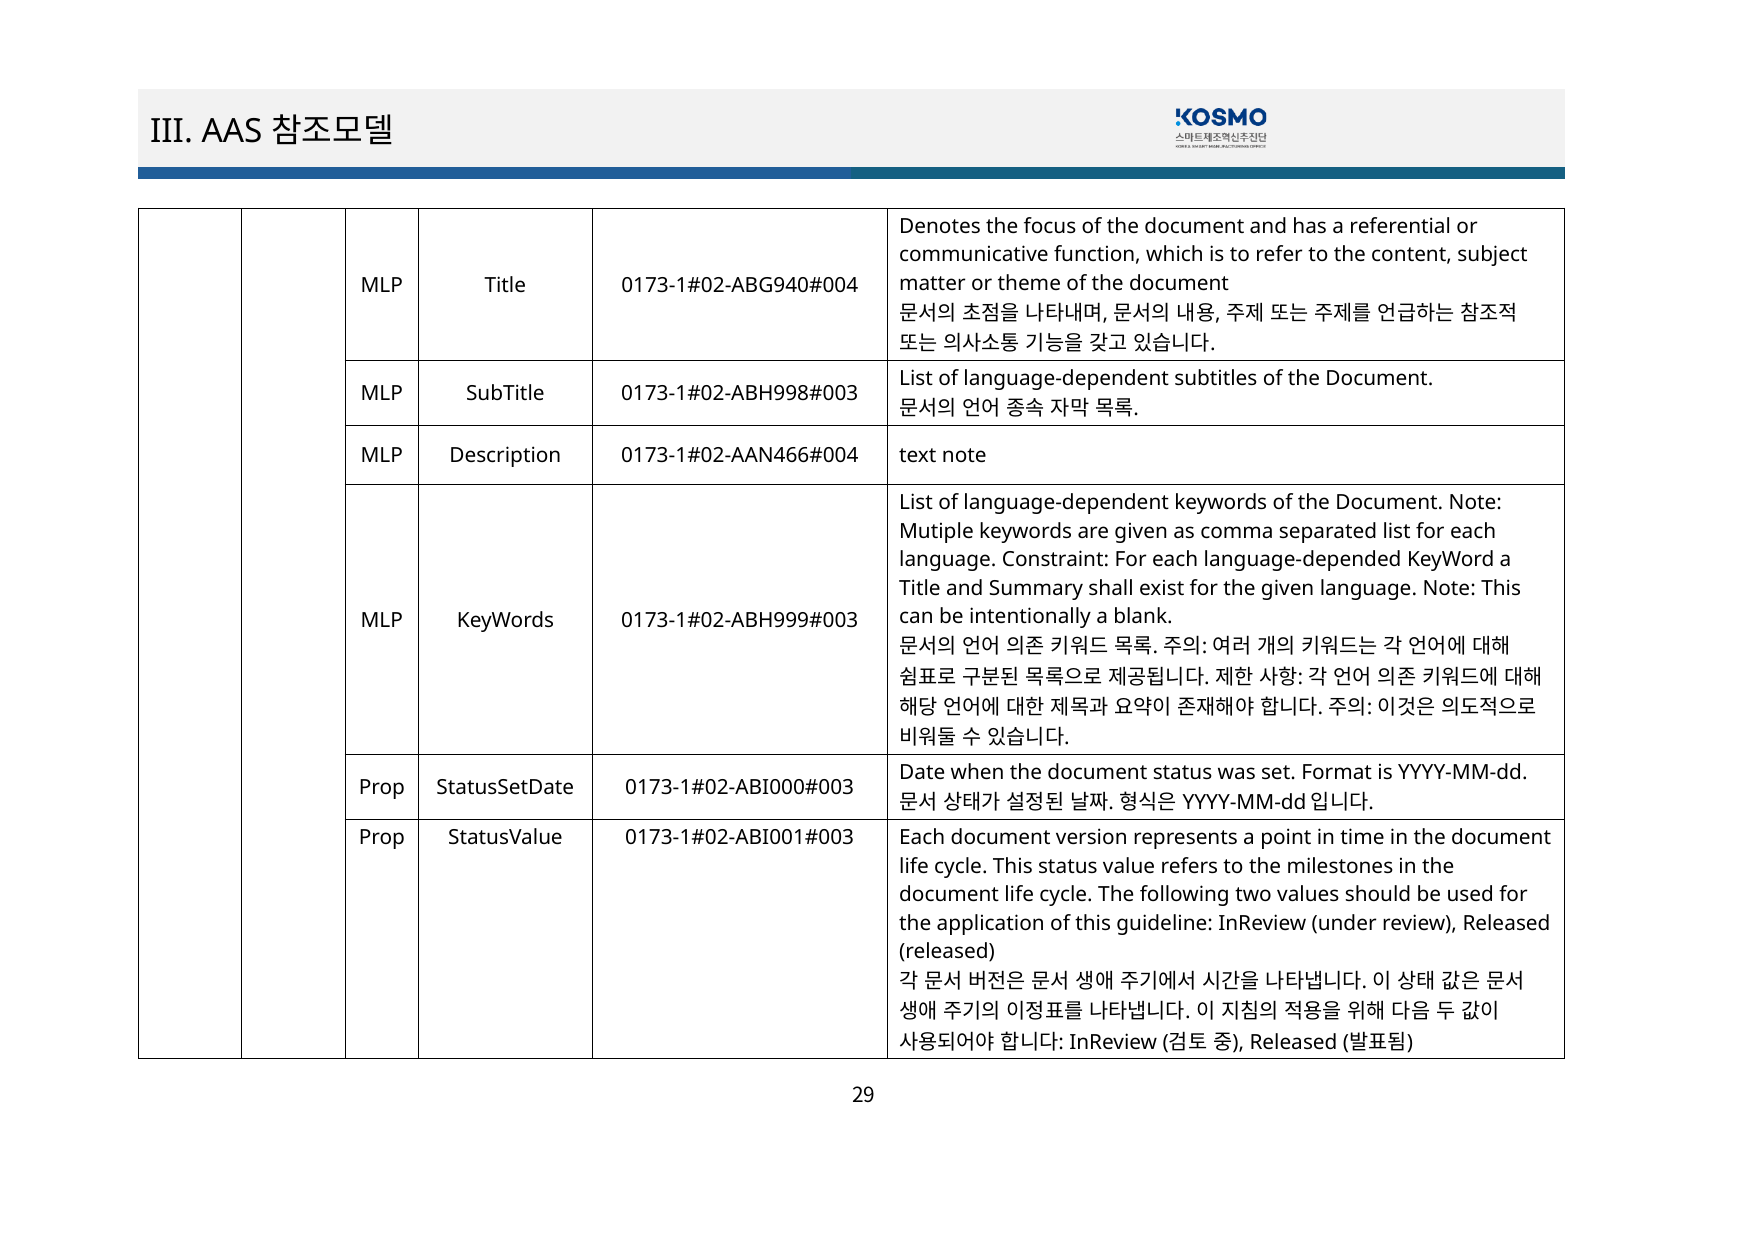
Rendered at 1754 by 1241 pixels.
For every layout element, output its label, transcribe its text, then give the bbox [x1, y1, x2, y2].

table_cell 0173-1#02-AAN466#004 [593, 426, 887, 484]
table_cell Description [419, 426, 592, 484]
table_cell Each document version represents a point in time in the document life cycle. This status value refers to the milestones in the document life cycle. The following two values should be used for the application of this guideline: InReview (under review), Released (released) 각 문서 버전은 문서 생애 주기에서 시간을 나타냅니다. 이 상태 값은 문서 생애 주기의 이정표를 나타냅니다. 이 지침의 적용을 위해 다음 두 값이 사용되어야 합니다: InReview (검토 중), Released (발표됨) [888, 820, 1564, 1058]
table_cell Date when the document status was set. Format is YYYY-MM-dd. 문서 상태가 설정된 날짜. 형식은 YYYY-MM-dd입니다. [888, 755, 1564, 819]
table_cell Denotes the focus of the document and has a referential or communicative function, which is to refer to the content, subject matter or theme of the document 문서의 초점을 나타내며, 문서의 내용, 주제 또는 주제를 언급하는 참조적 또는 의사소통 기능을 갖고 있습니다. [888, 209, 1564, 360]
table_cell Prop [346, 820, 418, 1058]
table_cell StatusSetDate [419, 755, 592, 819]
table_cell List of language-dependent keywords of the Document. Note: Mutiple keywords are given as comma separated list for each language. Constraint: For each language-depended KeyWord a Title and Summary shall exist for the given language. Note: This can be intentionally a blank. 문서의 언어 의존 키워드 목록. 주의: 여러 개의 키워드는 각 언어에 대해 쉼표로 구분된 목록으로 제공됩니다. 제한 사항: 각 언어 의존 키워드에 대해 해당 언어에 대한 제목과 요약이 존재해야 합니다. 주의: 이것은 의도적으로 비워둘 수 있습니다. [888, 485, 1564, 754]
table_cell Title [419, 209, 592, 360]
table_cell 0173-1#02-ABI000#003 [593, 755, 887, 819]
picture [1175, 108, 1267, 148]
table_cell SubTitle [419, 361, 592, 425]
table_cell MLP [346, 361, 418, 425]
table_cell 0173-1#02-ABI001#003 [593, 820, 887, 1058]
table_cell 0173-1#02-ABH999#003 [593, 485, 887, 754]
table_cell MLP [346, 209, 418, 360]
table_cell StatusValue [419, 820, 592, 1058]
table_cell MLP [346, 485, 418, 754]
table_cell MLP [346, 426, 418, 484]
table_cell KeyWords [419, 485, 592, 754]
table_cell text note [888, 426, 1564, 484]
table_cell 0173-1#02-ABG940#004 [593, 209, 887, 360]
table_cell Prop [346, 755, 418, 819]
table_cell 0173-1#02-ABH998#003 [593, 361, 887, 425]
table_cell List of language-dependent subtitles of the Document. 문서의 언어 종속 자막 목록. [888, 361, 1564, 425]
